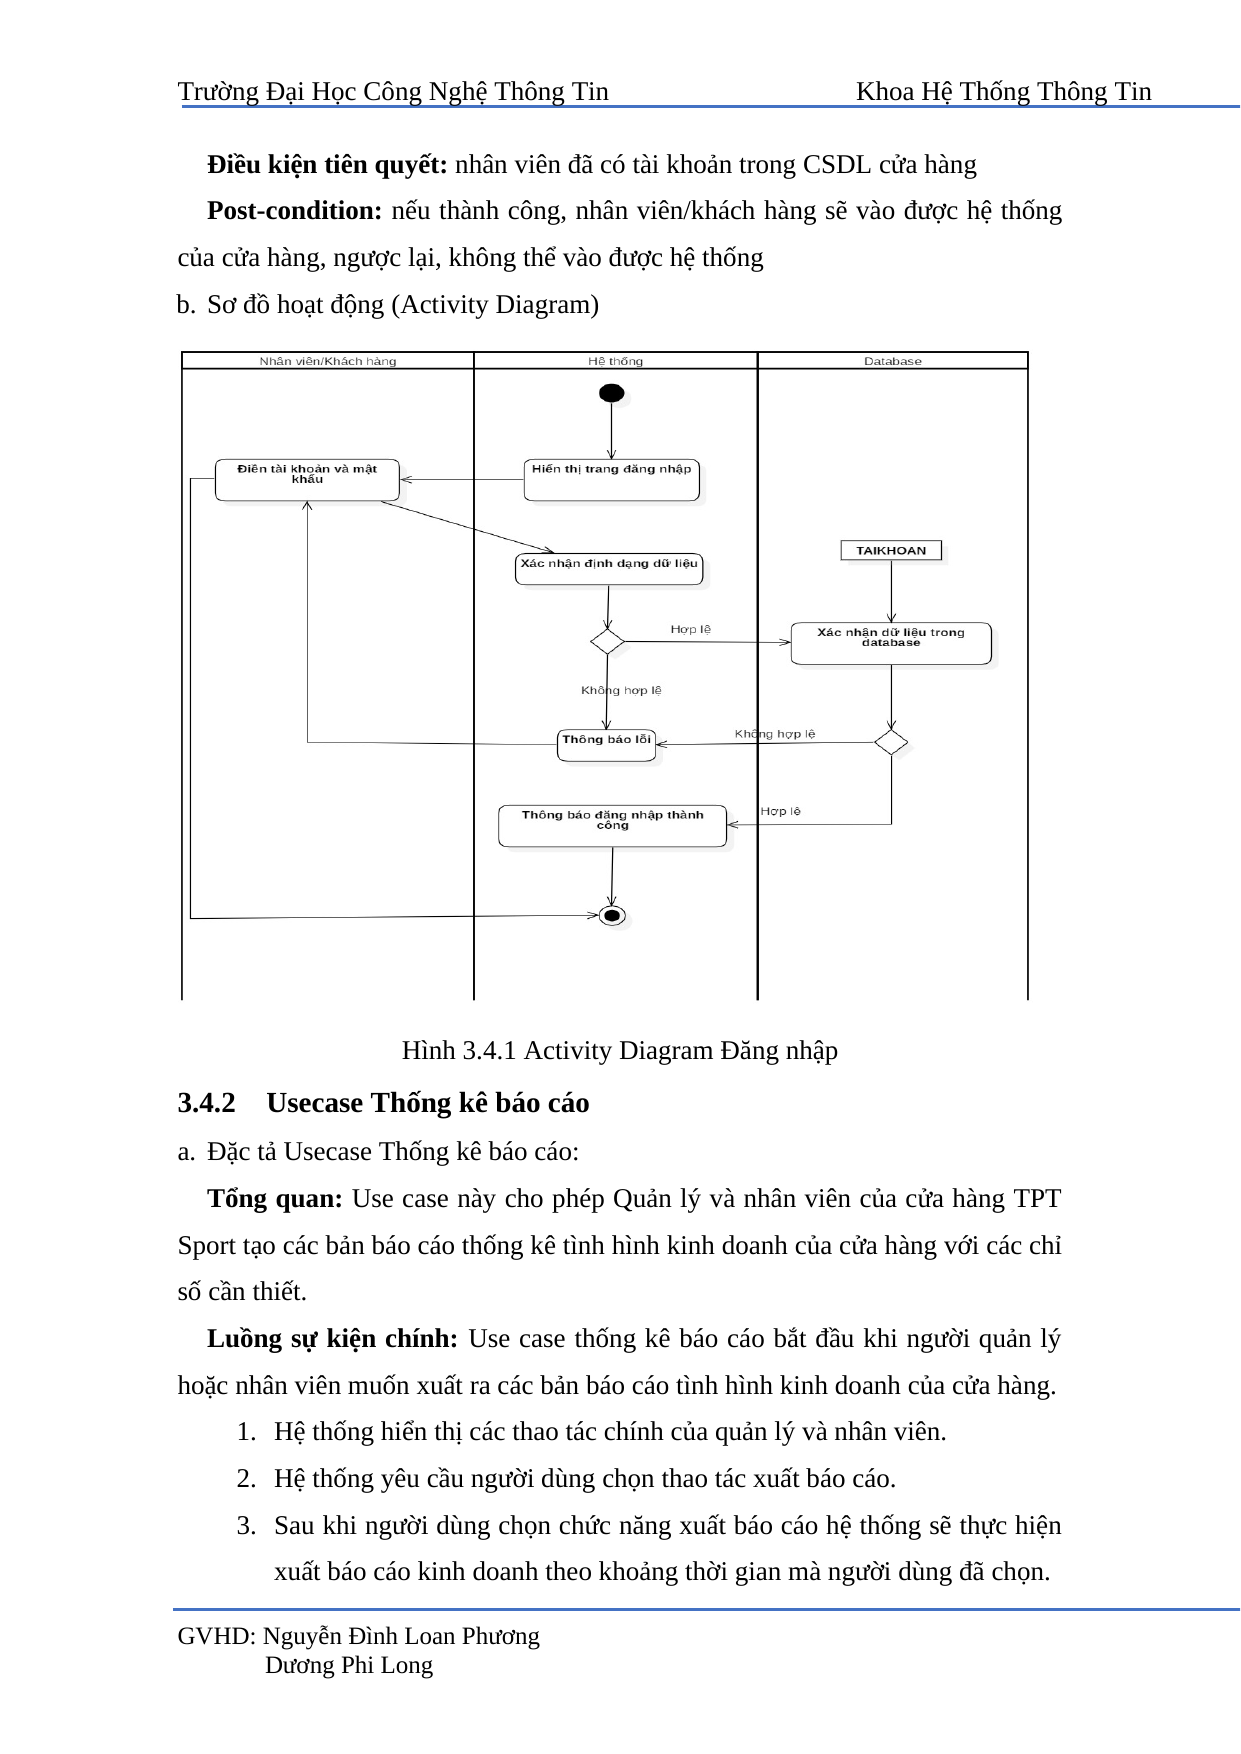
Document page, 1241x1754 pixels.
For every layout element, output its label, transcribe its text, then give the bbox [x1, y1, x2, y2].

list Sơ đồ hoạt động (Activity Diagram) [176, 288, 1063, 319]
text Hình 3.4.1 Activity Diagram Đăng nhập [177, 1034, 1063, 1066]
subtitle 3.4.2 Usecase Thống kê báo cáo [177, 1085, 1063, 1119]
text Điều kiện tiên quyết: nhân viên đã có tài khoản trong CSDL cửa hàng [177, 148, 1063, 179]
text Tổng quan: Use case này cho phép Quản lý và nhân viên của cửa hàng TPT Sport tạo các bản báo cáo thống kê tình hình kinh doanh của cửa hàng với các chỉ số cần thiết. [177, 1182, 1063, 1307]
picture [171, 344, 1069, 1031]
list Sau khi người dùng chọn chức năng xuất báo cáo hệ thống sẽ thực hiện xuất báo cáo kinh doanh theo khoảng thời gian mà người dùng đã chọn. [236, 1509, 1063, 1587]
text Post-condition: nếu thành công, nhân viên/khách hàng sẽ vào được hệ thống của cửa hàng, ngược lại, không thể vào được hệ thống [177, 194, 1063, 272]
text Luồng sự kiện chính: Use case thống kê báo cáo bắt đầu khi người quản lý hoặc nhân viên muốn xuất ra các bản báo cáo tình hình kinh doanh của cửa hàng. [177, 1322, 1063, 1400]
list Hệ thống yêu cầu người dùng chọn thao tác xuất báo cáo. [236, 1462, 1063, 1493]
list Đặc tả Usecase Thống kê báo cáo: [177, 1136, 1063, 1167]
list Hệ thống hiển thị các thao tác chính của quản lý và nhân viên. [236, 1416, 1063, 1447]
